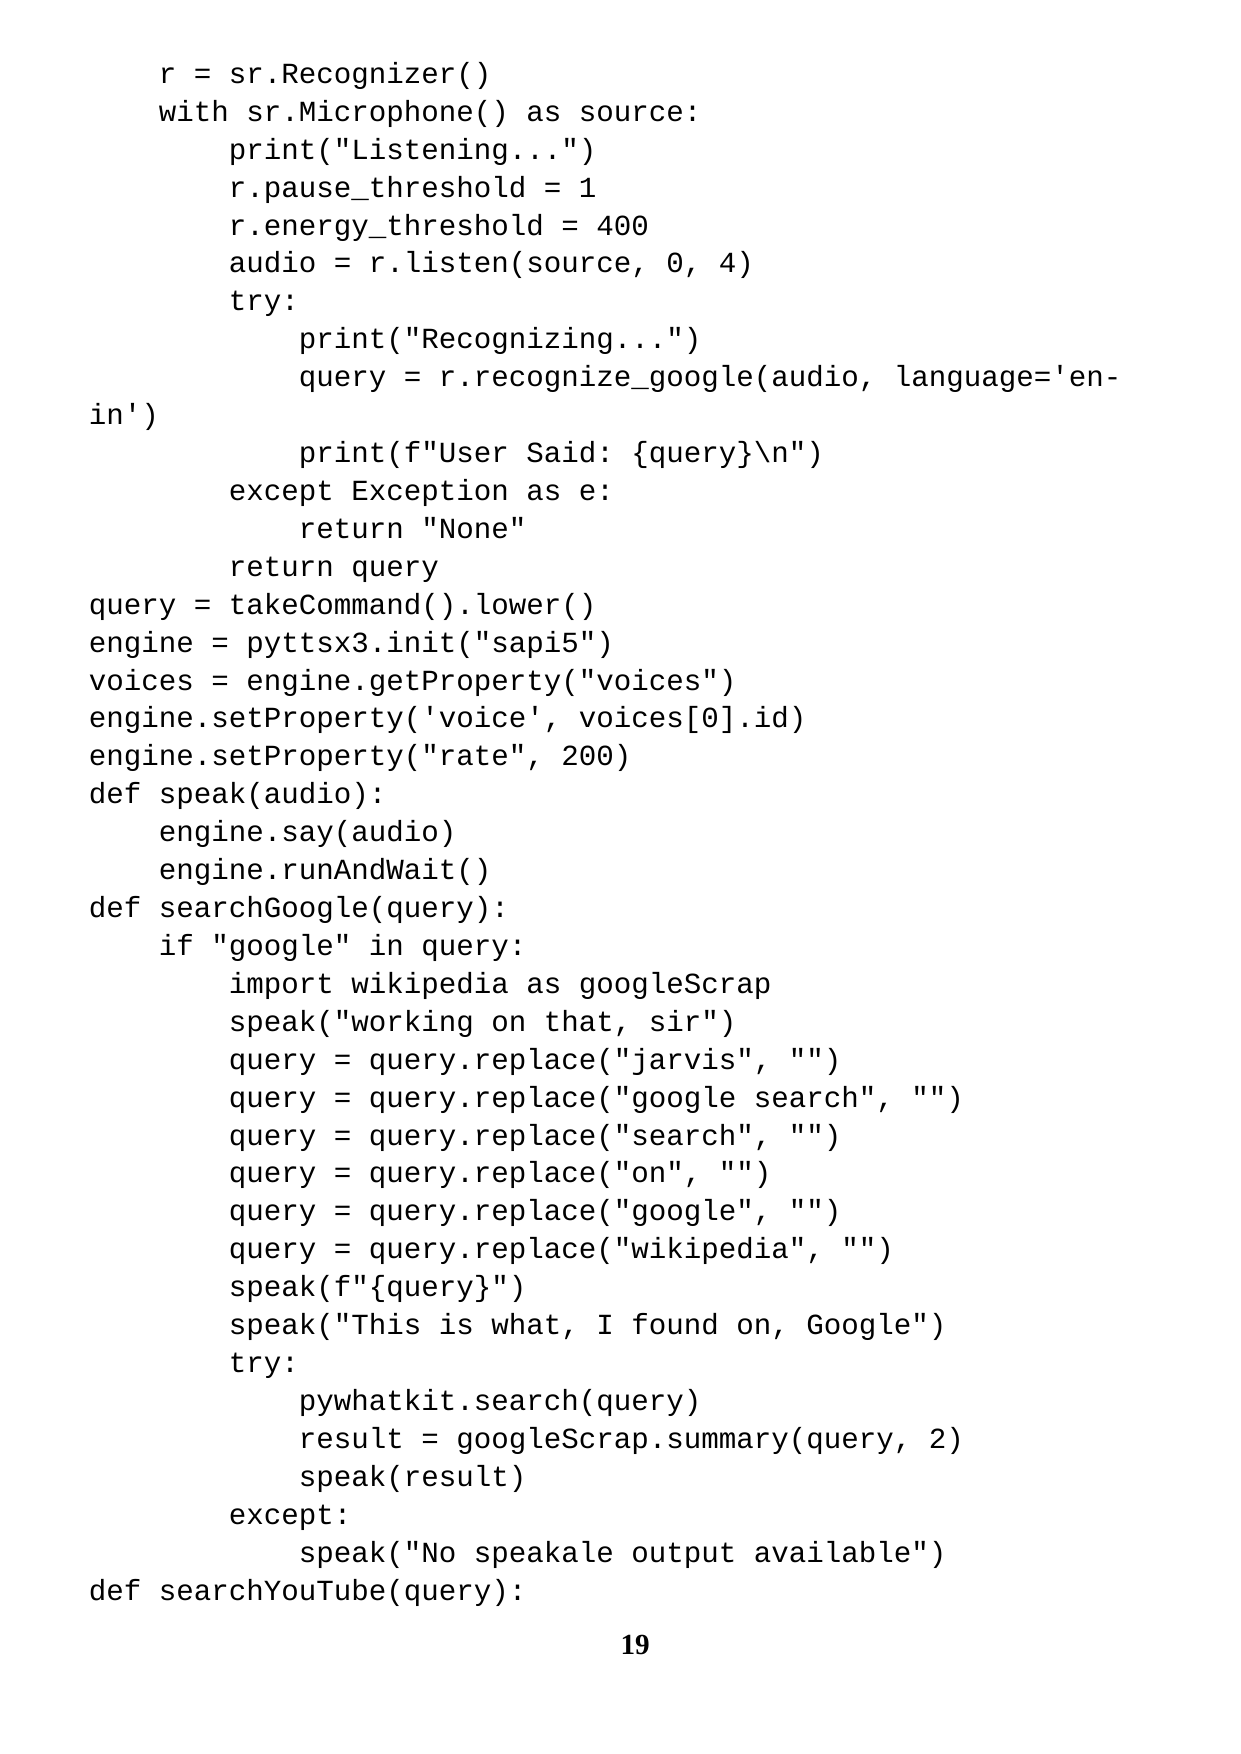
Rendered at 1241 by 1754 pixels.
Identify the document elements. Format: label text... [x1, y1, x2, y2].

text print(f"User Said: {query}\n") [89, 438, 1181, 471]
text def searchGoogle(query): [89, 893, 1181, 926]
text query = query.replace("on", "") [89, 1159, 1181, 1192]
text query = query.replace("wikipedia", "") [89, 1234, 1181, 1267]
text def speak(audio): [89, 779, 1181, 812]
text query = query.replace("jarvis", "") [89, 1045, 1181, 1078]
text except Exception as e: [89, 476, 1181, 509]
text r.energy_threshold = 400 [89, 211, 1181, 244]
text speak("No speakale output available") [89, 1538, 1181, 1571]
text if "google" in query: [89, 931, 1181, 964]
text def searchYouTube(query): [89, 1576, 1181, 1609]
text speak(f"{query}") [89, 1272, 1181, 1305]
text engine.say(audio) [89, 817, 1181, 850]
text r = sr.Recognizer() [89, 59, 1181, 92]
text r.pause_threshold = 1 [89, 173, 1181, 206]
text try: [89, 287, 1181, 319]
text engine.runAndWait() [89, 855, 1181, 888]
text import wikipedia as googleScrap [89, 969, 1181, 1002]
text result = googleScrap.summary(query, 2) [89, 1424, 1181, 1457]
text engine.setProperty('voice', voices[0].id) [89, 704, 1181, 737]
text return query [89, 552, 1181, 585]
text try: [89, 1348, 1181, 1381]
text except: [89, 1500, 1181, 1533]
text voices = engine.getProperty("voices") [89, 666, 1181, 699]
text engine = pyttsx3.init("sapi5") [89, 628, 1181, 661]
text print("Listening...") [89, 135, 1181, 168]
text query = query.replace("search", "") [89, 1121, 1181, 1154]
text speak("This is what, I found on, Google") [89, 1310, 1181, 1343]
text pywhatkit.search(query) [89, 1386, 1181, 1419]
text speak(result) [89, 1462, 1181, 1495]
text return "None" [89, 514, 1181, 547]
text query = takeCommand().lower() [89, 590, 1181, 623]
text print("Recognizing...") [89, 324, 1181, 357]
text audio = r.listen(source, 0, 4) [89, 249, 1181, 282]
text query = query.replace("google search", "") [89, 1083, 1181, 1116]
text speak("working on that, sir") [89, 1007, 1181, 1040]
text with sr.Microphone() as source: [89, 97, 1181, 130]
text query = r.recognize_google(audio, language='en-in') [89, 362, 1181, 433]
text engine.setProperty("rate", 200) [89, 742, 1181, 774]
text query = query.replace("google", "") [89, 1197, 1181, 1229]
